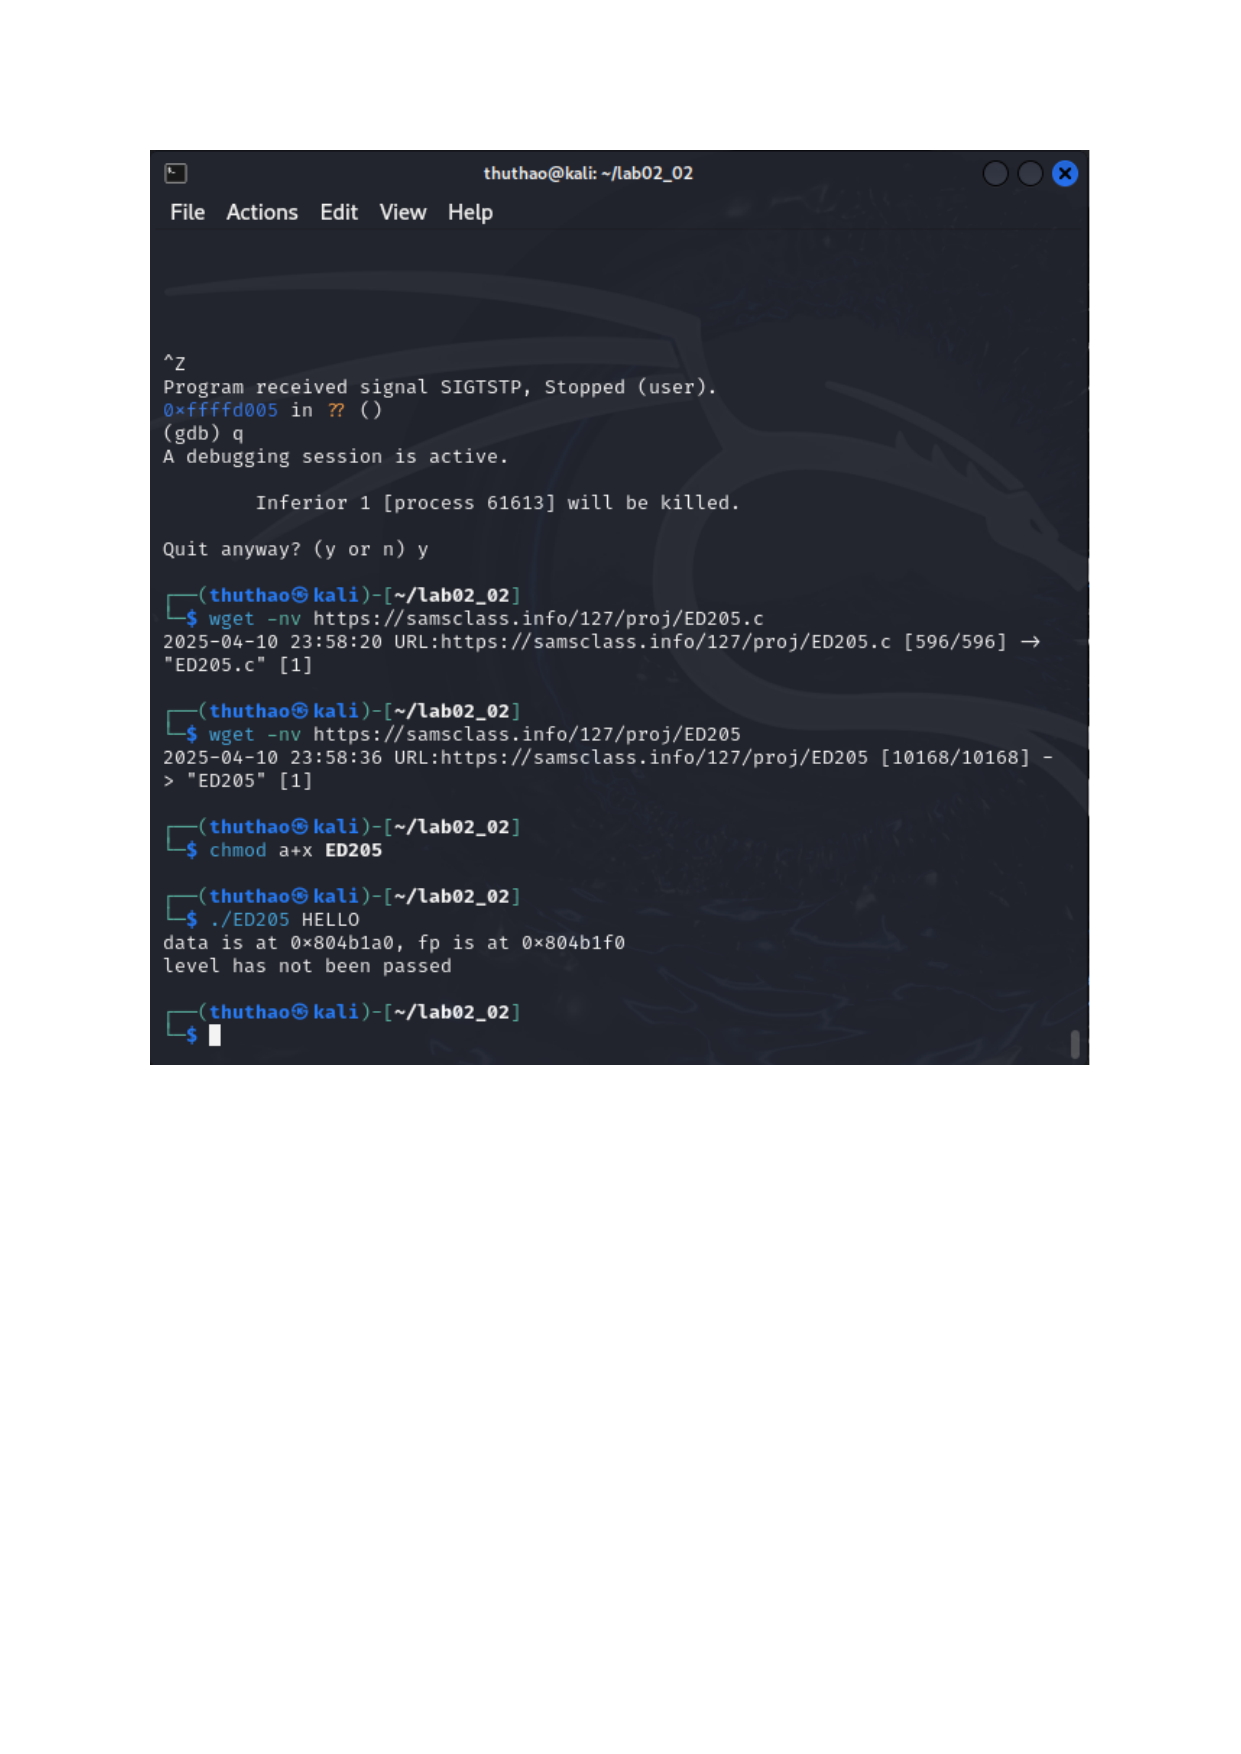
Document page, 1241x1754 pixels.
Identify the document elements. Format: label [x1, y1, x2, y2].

picture [150, 150, 1090, 1065]
